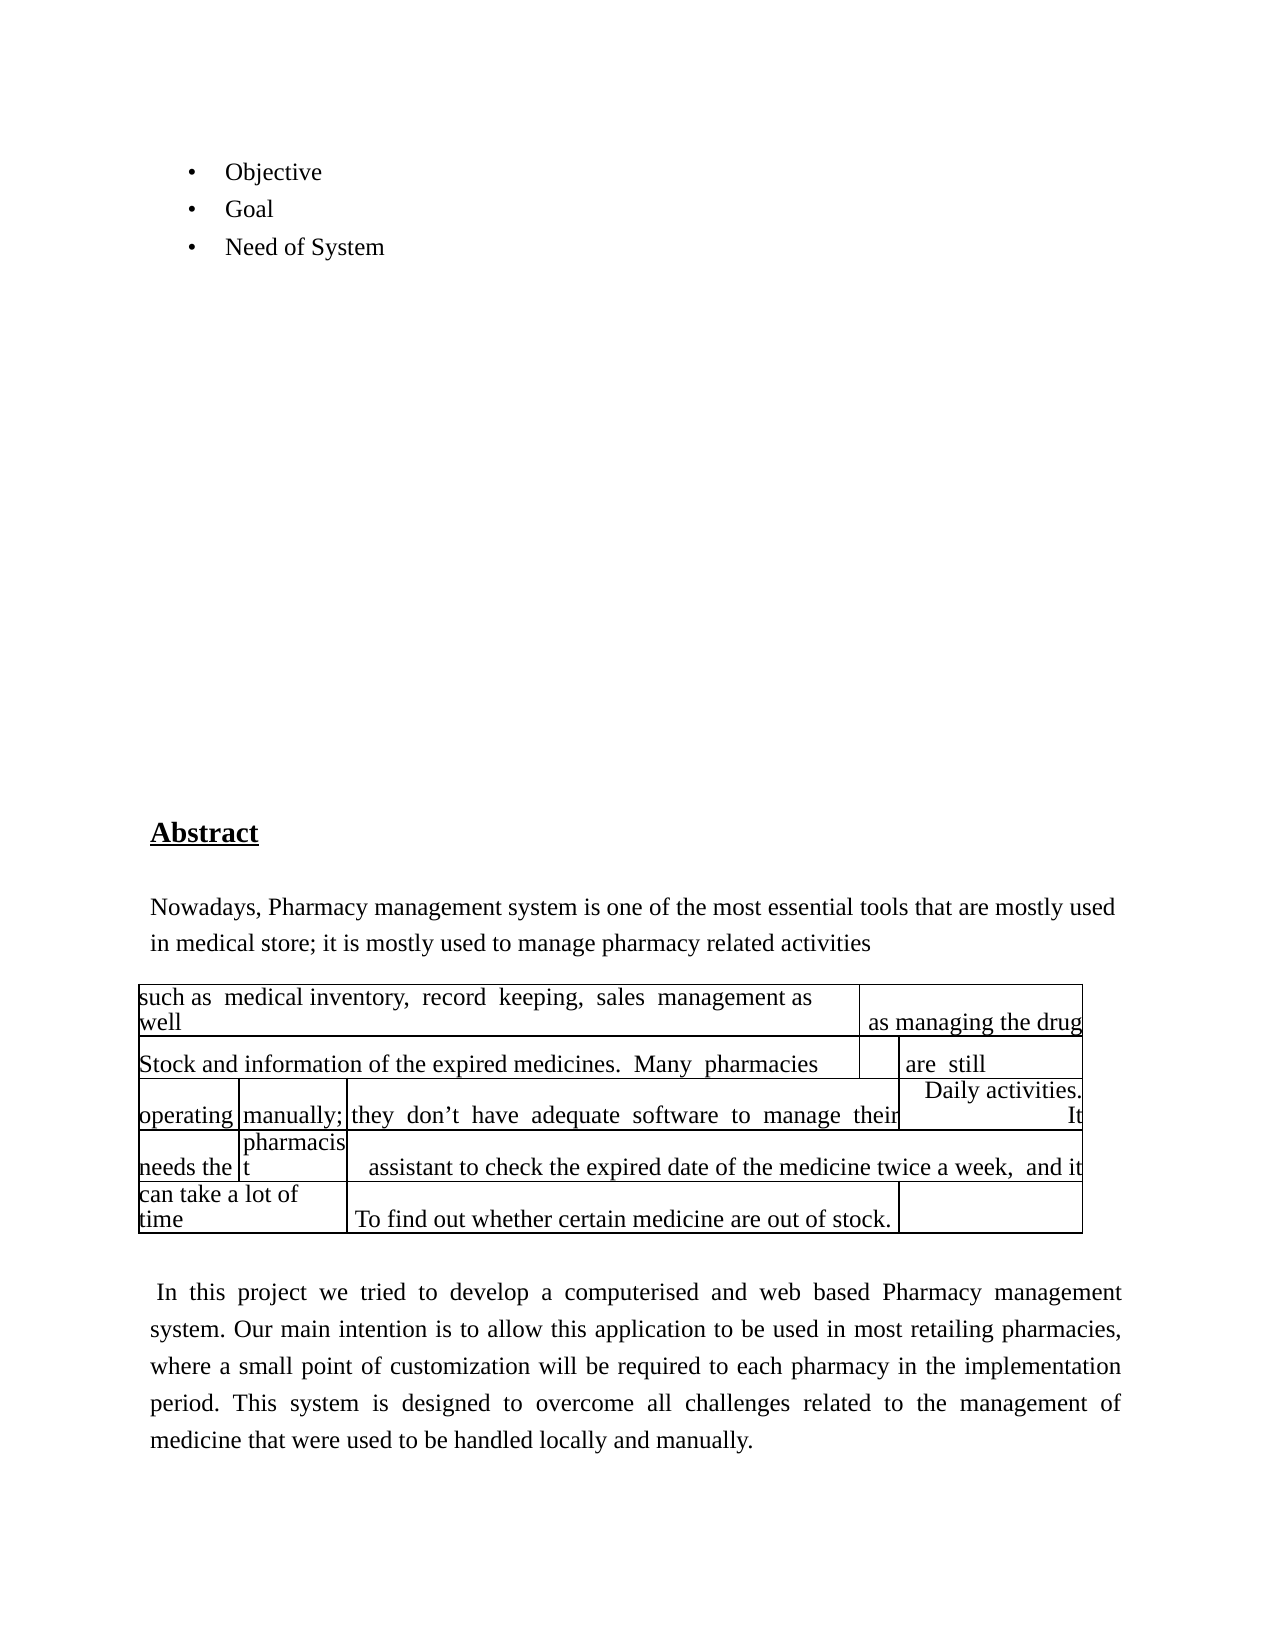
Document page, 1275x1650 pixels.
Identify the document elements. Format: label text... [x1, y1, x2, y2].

text Abstract [150, 812, 1056, 850]
list Need of System [187, 225, 1125, 262]
table_cell can take a lot of time [140, 1182, 346, 1232]
table_cell Stock and information of the expired medicines. Many pharmacies [140, 1037, 859, 1077]
table_cell are still [900, 1037, 1082, 1077]
list Objective [187, 150, 1125, 187]
table_cell [860, 1037, 898, 1077]
table_header as managing the drug [860, 985, 1082, 1035]
table_cell needs the [140, 1131, 238, 1181]
table_cell manually; [240, 1079, 346, 1129]
table_cell operating [140, 1079, 238, 1129]
table_cell To find out whether certain medicine are out of stock. [348, 1182, 898, 1232]
text In this project we tried to develop a computerised and web based Pharmacy management system. Our main intention is to allow this application to be used in most retailing pharmacies, where a small point of customization will be required to each pharmacy in the implementation period. This system is designed to overcome all challenges related to the management of medicine that were used to be handled locally and manually. [150, 1270, 1123, 1456]
list Goal [187, 187, 1125, 225]
table_cell Daily activities. It [900, 1079, 1082, 1129]
table_cell [900, 1182, 1082, 1232]
table_cell assistant to check the expired date of the medicine twice a week, and it [348, 1131, 1082, 1181]
text Nowadays, Pharmacy management system is one of the most essential tools that are mostly used in medical store; it is mostly used to manage pharmacy related activities [150, 887, 1125, 958]
table_cell pharmacist [240, 1131, 346, 1181]
table_cell they don’t have adequate software to manage their [348, 1079, 898, 1129]
table_header such as medical inventory, record keeping, sales management as well [140, 985, 859, 1035]
